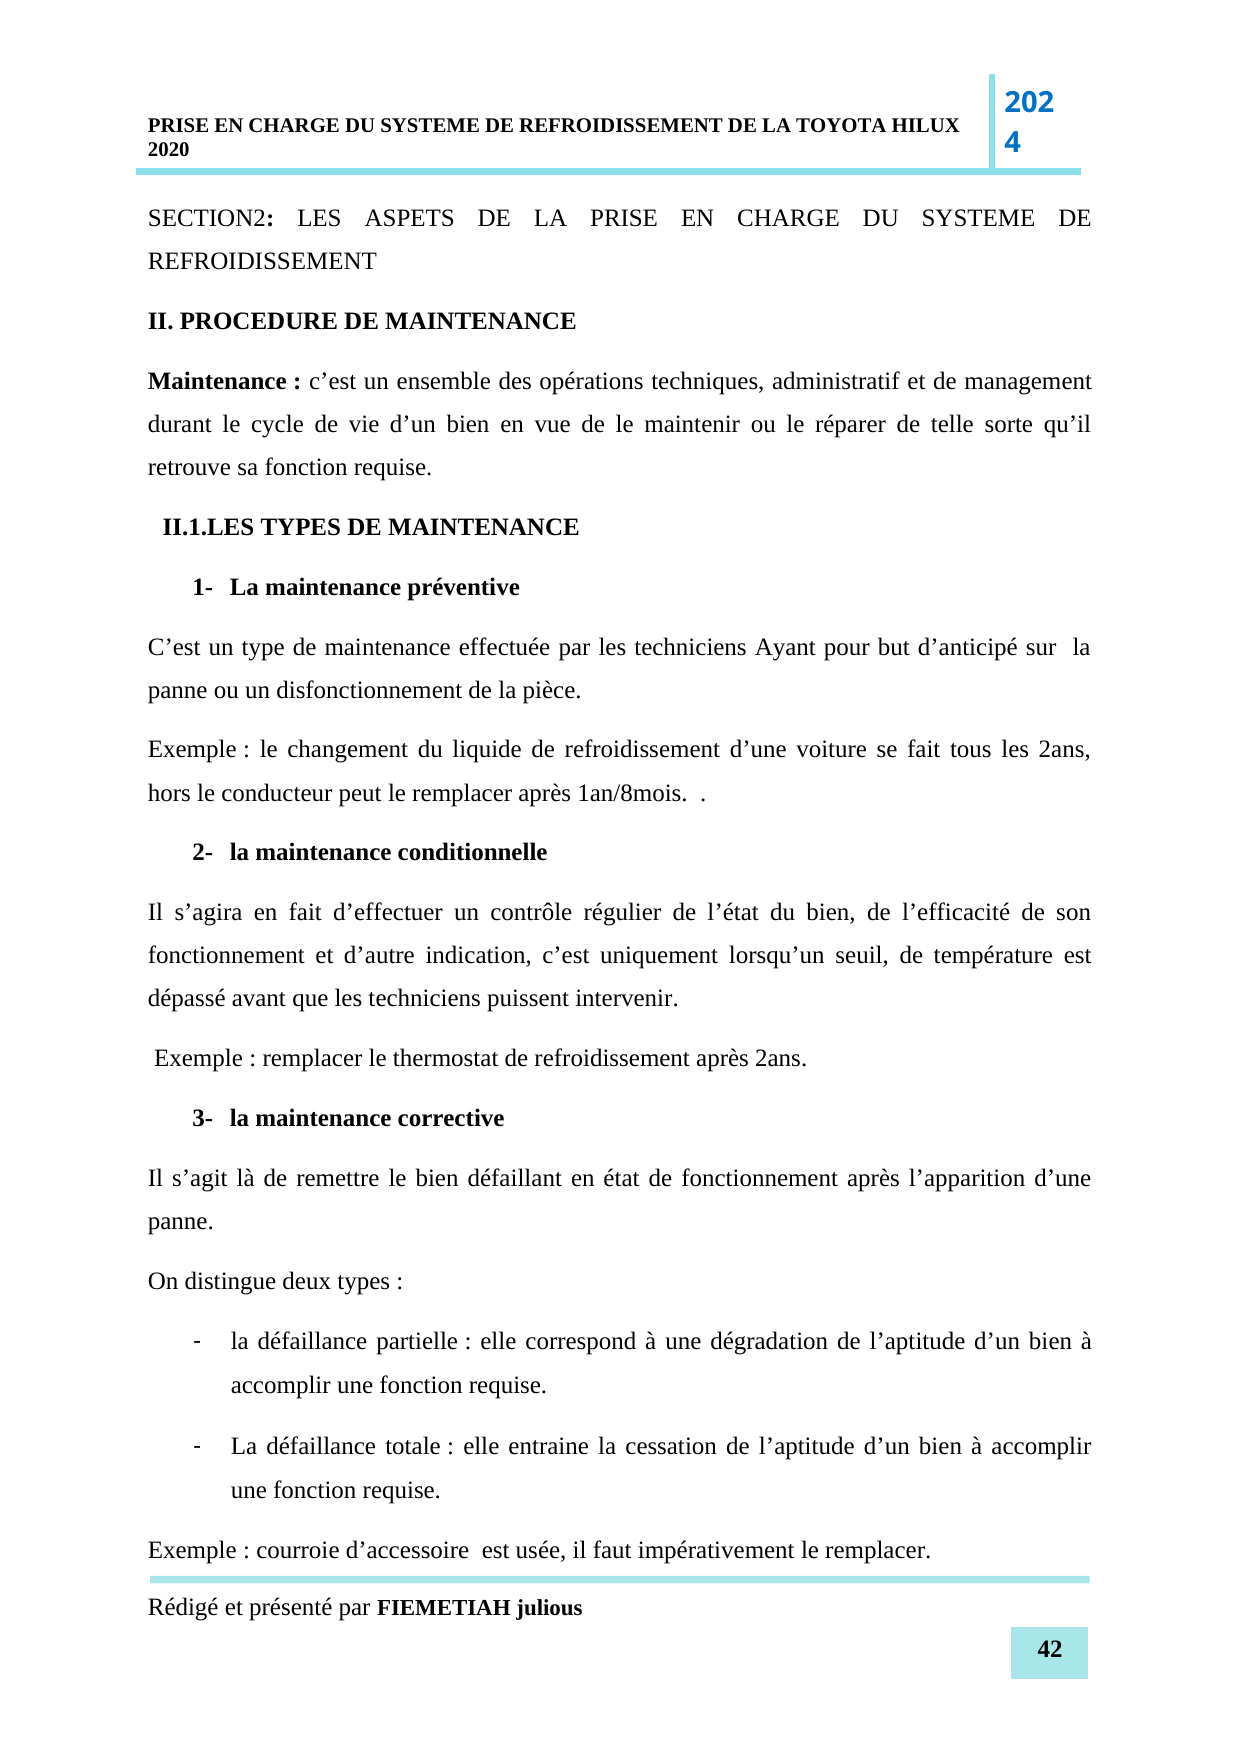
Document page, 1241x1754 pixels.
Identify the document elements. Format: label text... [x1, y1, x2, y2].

text Exemple : remplacer le thermostat de refroidissement après 2ans. [148, 1043, 1092, 1072]
list La défaillance totale : elle entraine la cessation de l’aptitude d’un bien à accomplir une fonction requise. [193, 1430, 1092, 1504]
text C’est un type de maintenance effectuée par les techniciens Ayant pour but d’anticipé sur la panne ou un disfonctionnement de la pièce. [148, 632, 1092, 703]
list La maintenance préventive [192, 572, 1092, 601]
list la maintenance conditionnelle [192, 837, 1092, 866]
text Il s’agit là de remettre le bien défaillant en état de fonctionnement après l’apparition d’une panne. [148, 1163, 1092, 1235]
text II.1.LES TYPES DE MAINTENANCE [162, 512, 1092, 541]
list la maintenance corrective [192, 1103, 1092, 1132]
text Exemple : le changement du liquide de refroidissement d’une voiture se fait tous les 2ans, hors le conducteur peut le remplacer après 1an/8mois. . [148, 734, 1092, 806]
text On distingue deux types : [148, 1266, 1092, 1294]
text Maintenance : c’est un ensemble des opérations techniques, administratif et de management durant le cycle de vie d’un bien en vue de le maintenir ou le réparer de telle sorte qu’il retrouve sa fonction requise. [148, 366, 1092, 481]
text II. PROCEDURE DE MAINTENANCE [148, 306, 1092, 335]
text SECTION2: LES ASPETS DE LA PRISE EN CHARGE DU SYSTEME DE REFROIDISSEMENT [148, 203, 1092, 275]
text Il s’agira en fait d’effectuer un contrôle régulier de l’état du bien, de l’efficacité de son fonctionnement et d’autre indication, c’est uniquement lorsqu’un seuil, de température est dépassé avant que les techniciens puissent intervenir. [148, 897, 1092, 1012]
list la défaillance partielle : elle correspond à une dégradation de l’aptitude d’un bien à accomplir une fonction requise. [193, 1326, 1092, 1399]
text Exemple : courroie d’accessoire est usée, il faut impérativement le remplacer. [148, 1535, 1092, 1564]
